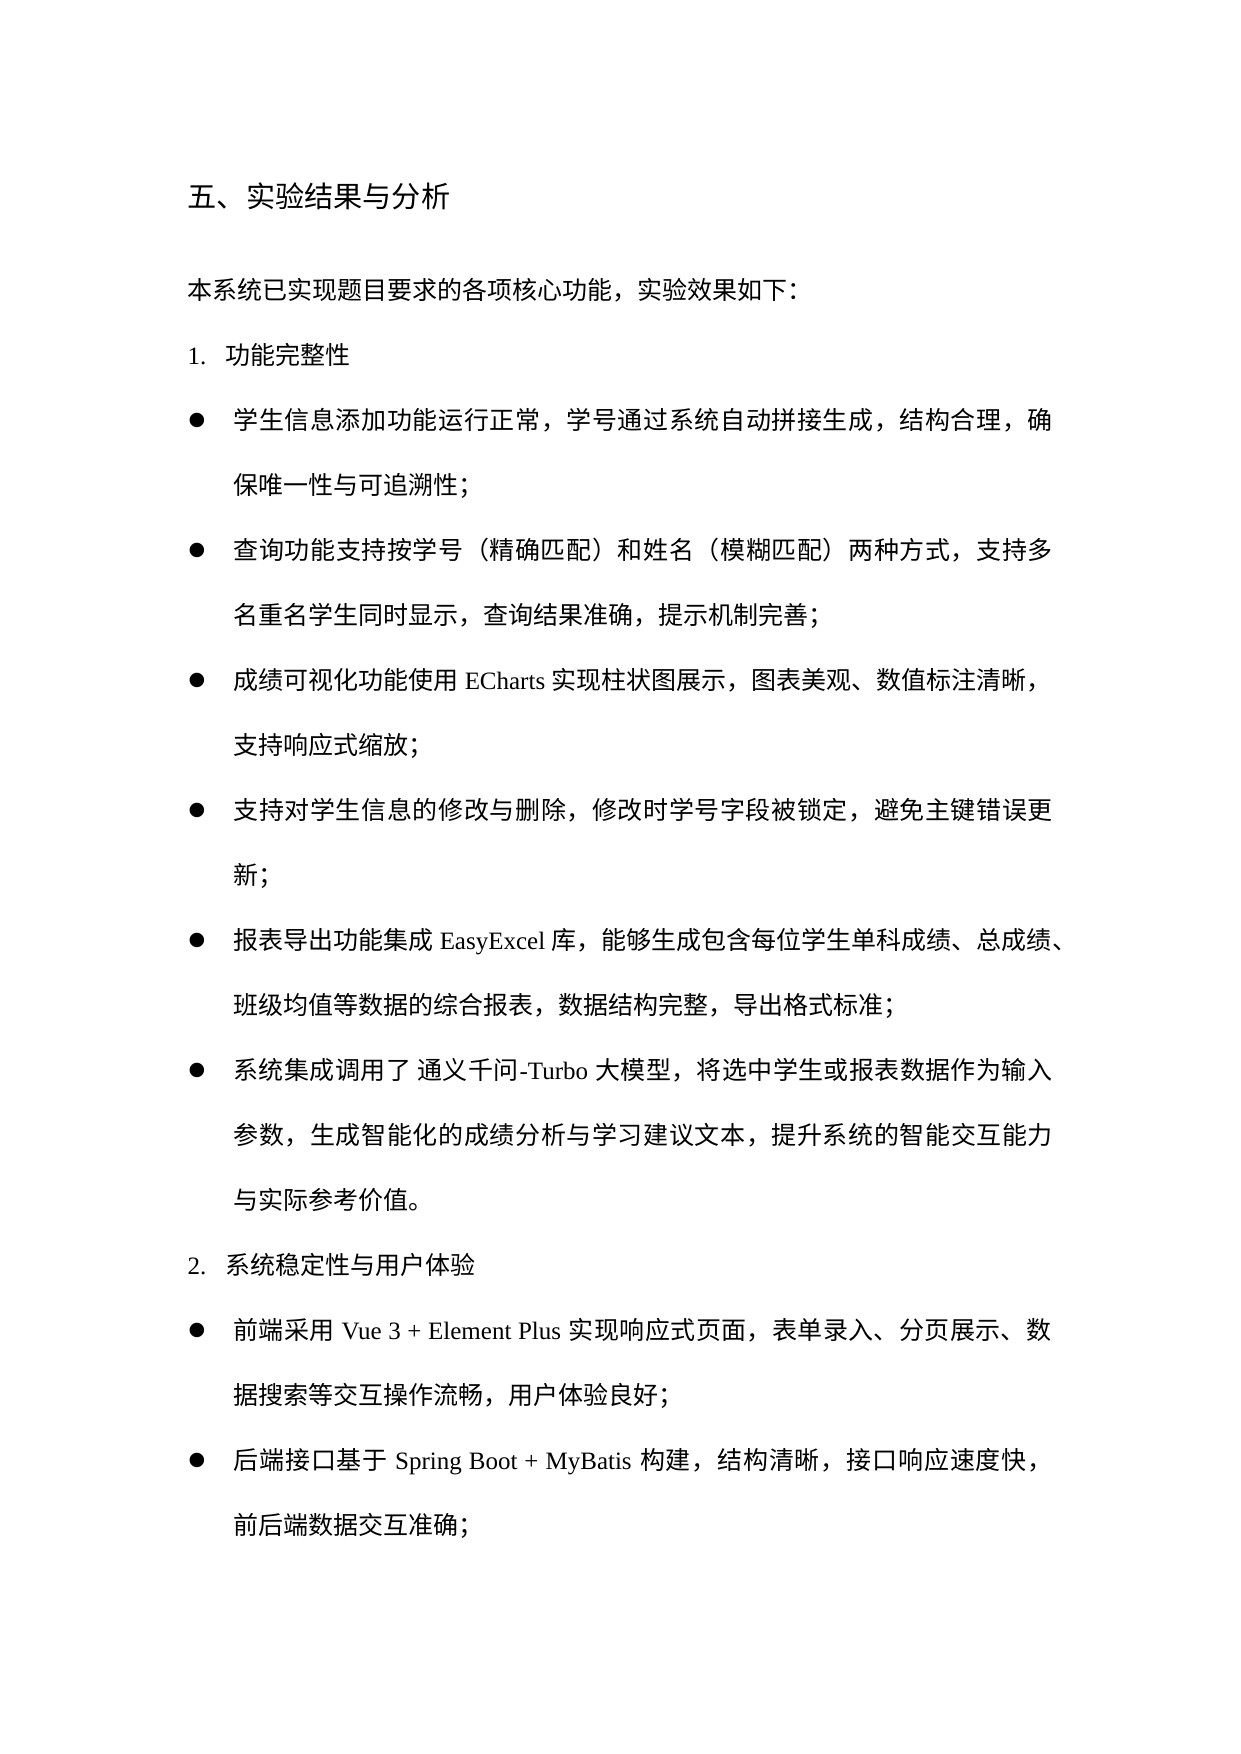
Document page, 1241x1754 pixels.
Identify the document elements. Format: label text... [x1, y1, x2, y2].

list 报表导出功能集成 EasyExcel 库，能够生成包含每位学生单科成绩、总成绩、班级均值等数据的综合报表，数据结构完整，导出格式标准； [187, 906, 1053, 1036]
list 学生信息添加功能运行正常，学号通过系统自动拼接生成，结构合理，确保唯一性与可追溯性； [187, 386, 1053, 516]
list 功能完整性 [187, 321, 1053, 386]
text 本系统已实现题目要求的各项核心功能，实验效果如下： [187, 256, 1053, 321]
list 后端接口基于 Spring Boot + MyBatis 构建，结构清晰，接口响应速度快，前后端数据交互准确； [187, 1426, 1053, 1556]
list 成绩可视化功能使用 ECharts 实现柱状图展示，图表美观、数值标注清晰，支持响应式缩放； [187, 646, 1053, 776]
text 五、实验结果与分析 [187, 162, 1053, 227]
list 系统稳定性与用户体验 [187, 1231, 1053, 1296]
list 支持对学生信息的修改与删除，修改时学号字段被锁定，避免主键错误更新； [187, 776, 1053, 906]
list 前端采用 Vue 3 + Element Plus 实现响应式页面，表单录入、分页展示、数据搜索等交互操作流畅，用户体验良好； [187, 1296, 1053, 1426]
list 系统集成调用了 通义千问-Turbo 大模型，将选中学生或报表数据作为输入参数，生成智能化的成绩分析与学习建议文本，提升系统的智能交互能力与实际参考价值。 [187, 1036, 1053, 1231]
list 查询功能支持按学号（精确匹配）和姓名（模糊匹配）两种方式，支持多名重名学生同时显示，查询结果准确，提示机制完善； [187, 516, 1053, 646]
